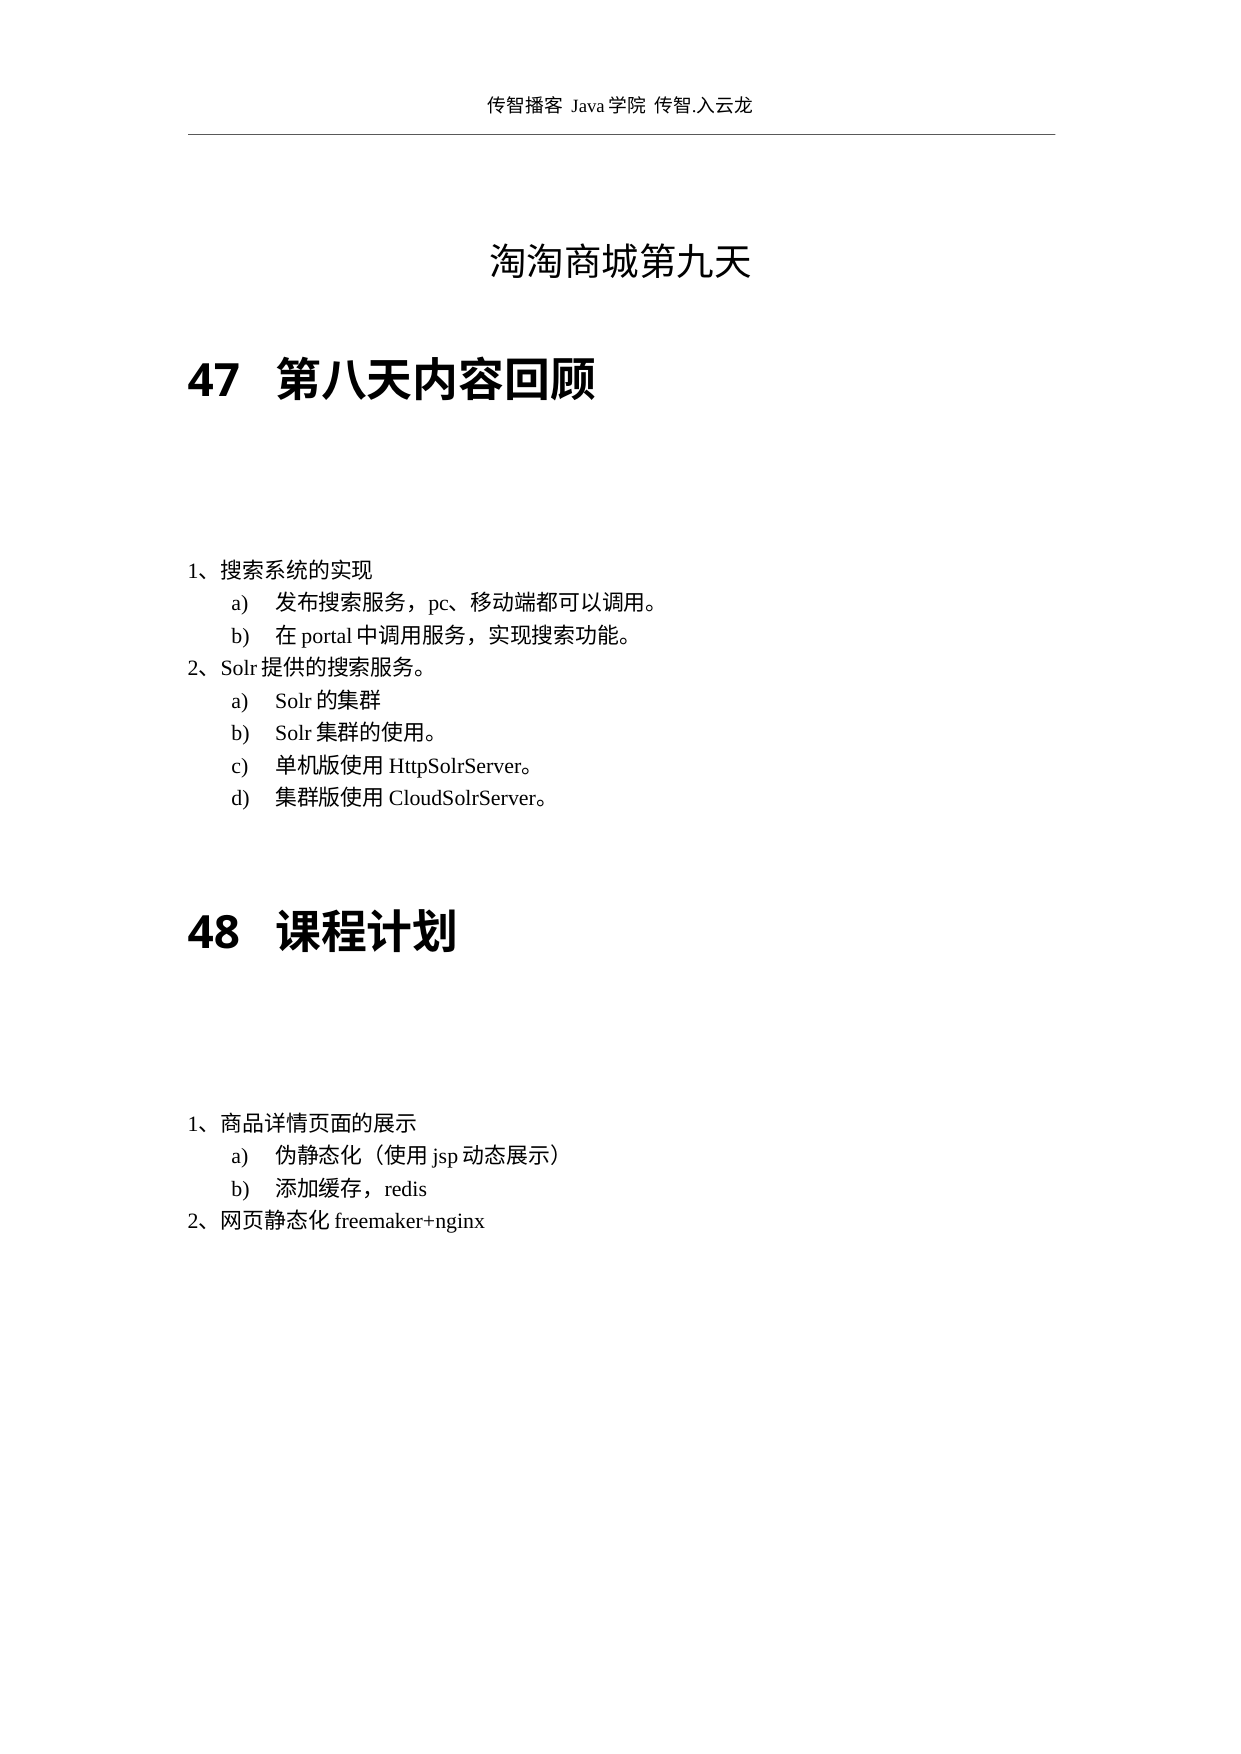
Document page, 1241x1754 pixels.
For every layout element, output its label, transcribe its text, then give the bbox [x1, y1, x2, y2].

list 添加缓存，redis [231, 1170, 1053, 1203]
subtitle 第八天内容回顾 [187, 327, 1053, 425]
list 搜索系统的实现 [187, 552, 1053, 585]
list Solr集群的使用。 [231, 715, 1053, 747]
list 单机版使用HttpSolrServer。 [231, 747, 1053, 780]
list 伪静态化（使用jsp动态展示） [231, 1138, 1053, 1170]
list 在portal中调用服务，实现搜索功能。 [231, 617, 1053, 650]
list 商品详情页面的展示 [187, 1105, 1053, 1138]
list 集群版使用CloudSolrServer。 [231, 780, 1053, 812]
text 淘淘商城第九天 [187, 227, 1053, 292]
list 发布搜索服务，pc、移动端都可以调用。 [231, 585, 1053, 617]
list Solr的集群 [231, 682, 1053, 715]
list Solr提供的搜索服务。 [187, 650, 1053, 682]
subtitle 课程计划 [187, 880, 1053, 978]
list 网页静态化freemaker+nginx [187, 1203, 1053, 1235]
